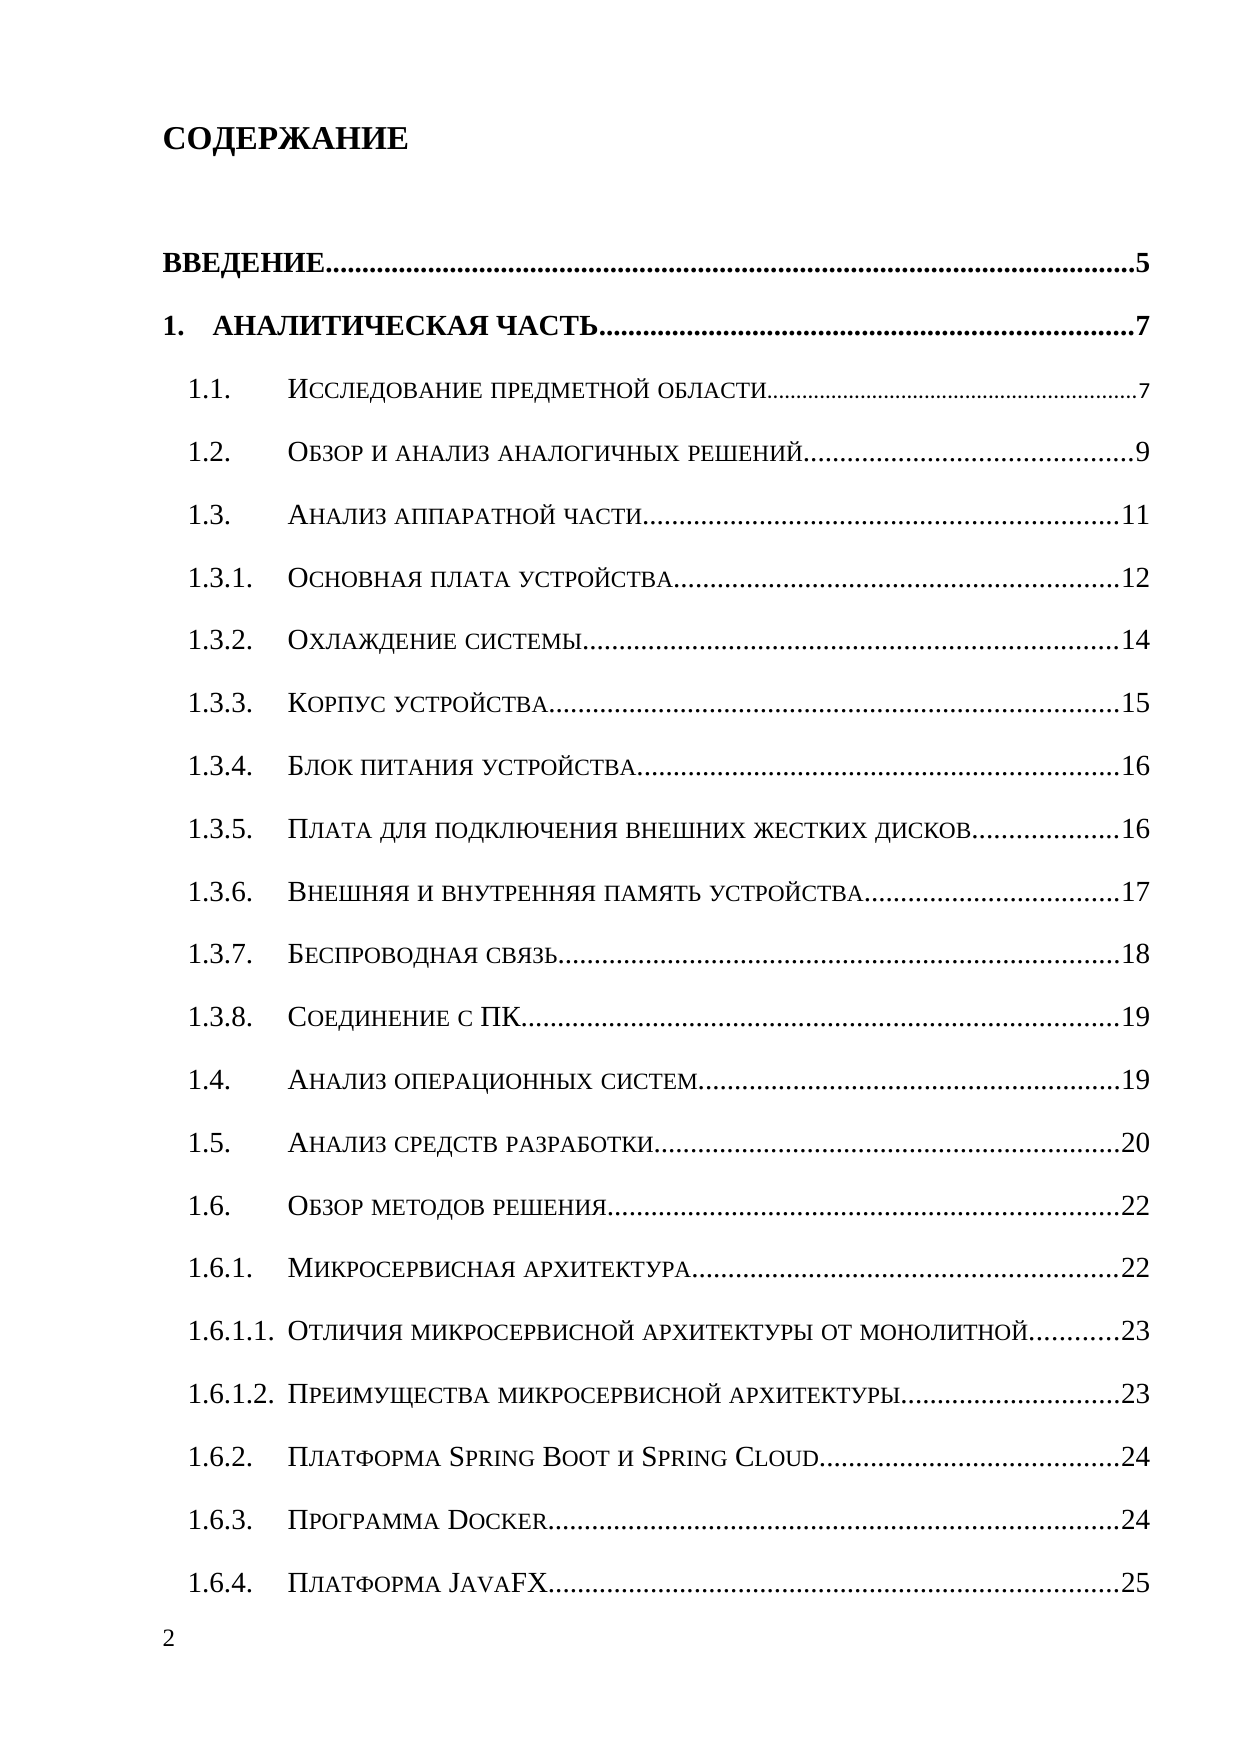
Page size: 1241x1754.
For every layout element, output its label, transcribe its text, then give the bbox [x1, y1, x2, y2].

text СОДЕРЖАНИЕ [162, 118, 1152, 156]
